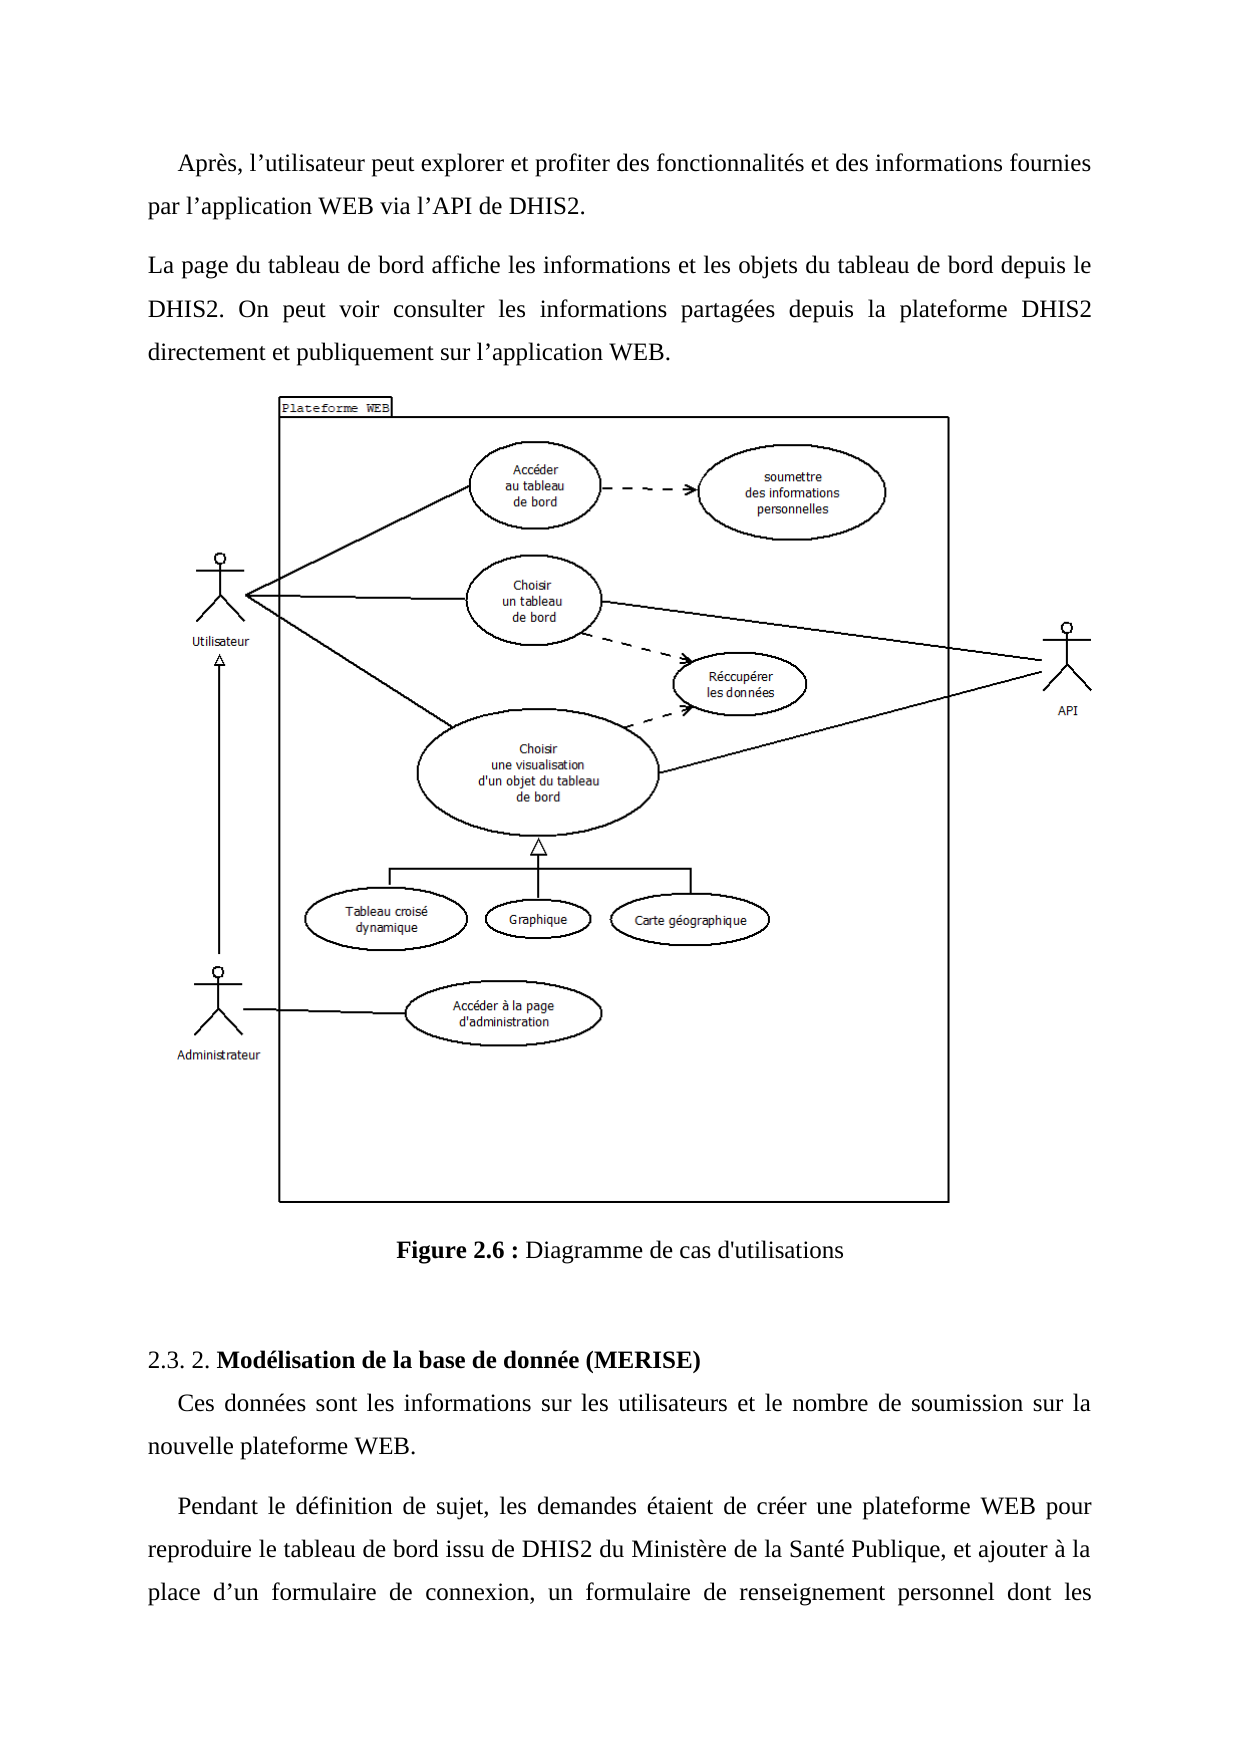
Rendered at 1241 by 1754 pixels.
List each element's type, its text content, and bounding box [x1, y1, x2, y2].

text Après, l’utilisateur peut explorer et profiter des fonctionnalités et des informations fournies par l’application WEB via l’API de DHIS2. [148, 148, 1093, 219]
text Modélisation de la base de donnée (MERISE) [148, 1345, 1093, 1374]
text Ces données sont les informations sur les utilisateurs et le nombre de soumission sur la nouvelle plateforme WEB. [148, 1388, 1093, 1460]
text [148, 1491, 1093, 1606]
picture [177, 396, 1095, 1205]
text Figure 2.6 : Diagramme de cas d'utilisations [148, 1236, 1093, 1264]
text La page du tableau de bord affiche les informations et les objets du tableau de bord depuis le DHIS2. On peut voir consulter les informations partagées depuis la plateforme DHIS2 directement et publiquement sur l’application WEB. [148, 251, 1093, 366]
